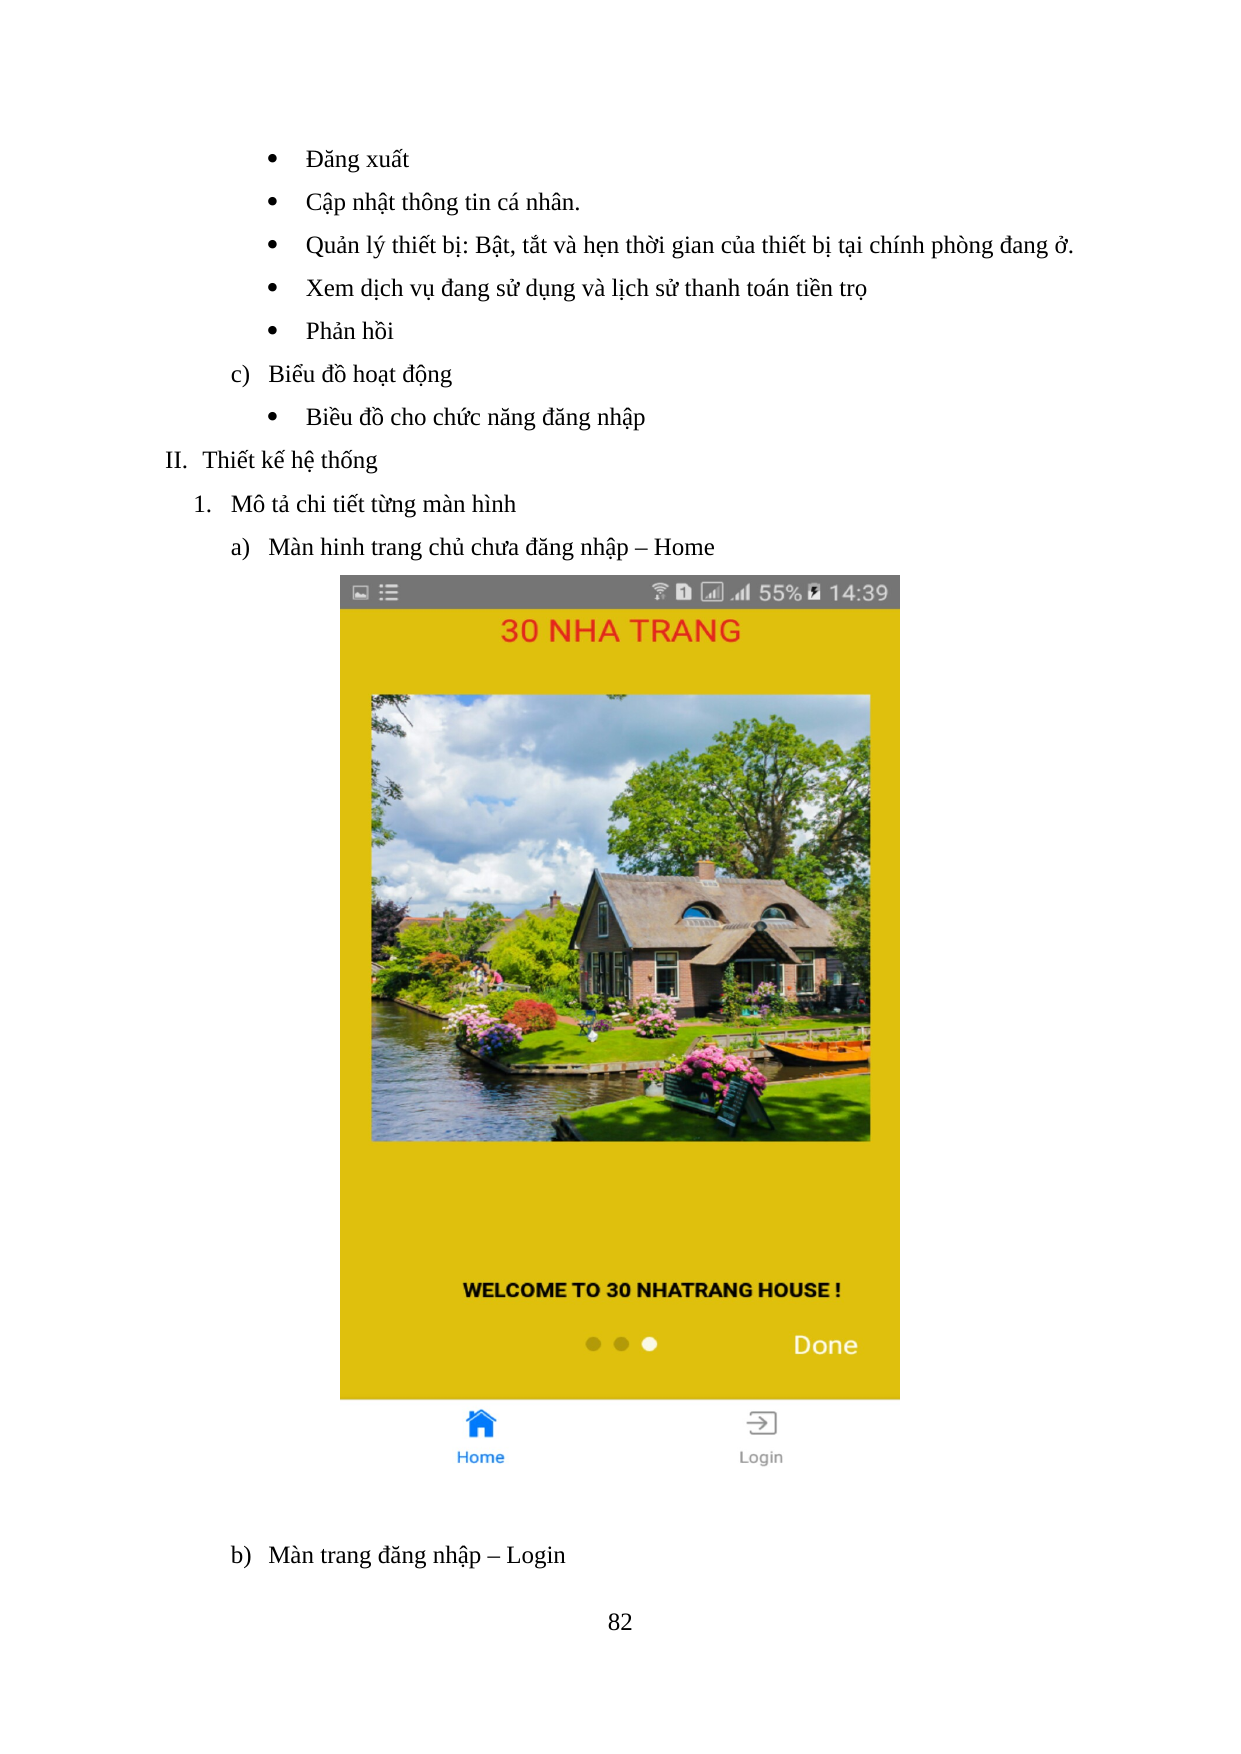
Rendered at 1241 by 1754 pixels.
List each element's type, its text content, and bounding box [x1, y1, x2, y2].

list Mô tả chi tiết từng màn hình [193, 489, 1122, 517]
list Phản hồi [268, 316, 1122, 345]
list Biều đồ cho chức năng đăng nhập [268, 402, 1122, 431]
list Xem dịch vụ đang sử dụng và lịch sử thanh toán tiền trọ [268, 273, 1122, 302]
list Đăng xuất [268, 144, 1122, 172]
list Cập nhật thông tin cá nhân. [268, 187, 1122, 216]
list Màn hinh trang chủ chưa đăng nhập – Home [231, 532, 1122, 561]
list Thiết kế hệ thống [165, 446, 1122, 474]
list Màn trang đăng nhập – Login [231, 1540, 1122, 1569]
list Quản lý thiết bị: Bật, tắt và hẹn thời gian của thiết bị tại chính phòng đang ở. [268, 230, 1122, 259]
list Biểu đồ hoạt động [231, 359, 1122, 388]
picture [340, 575, 900, 1469]
